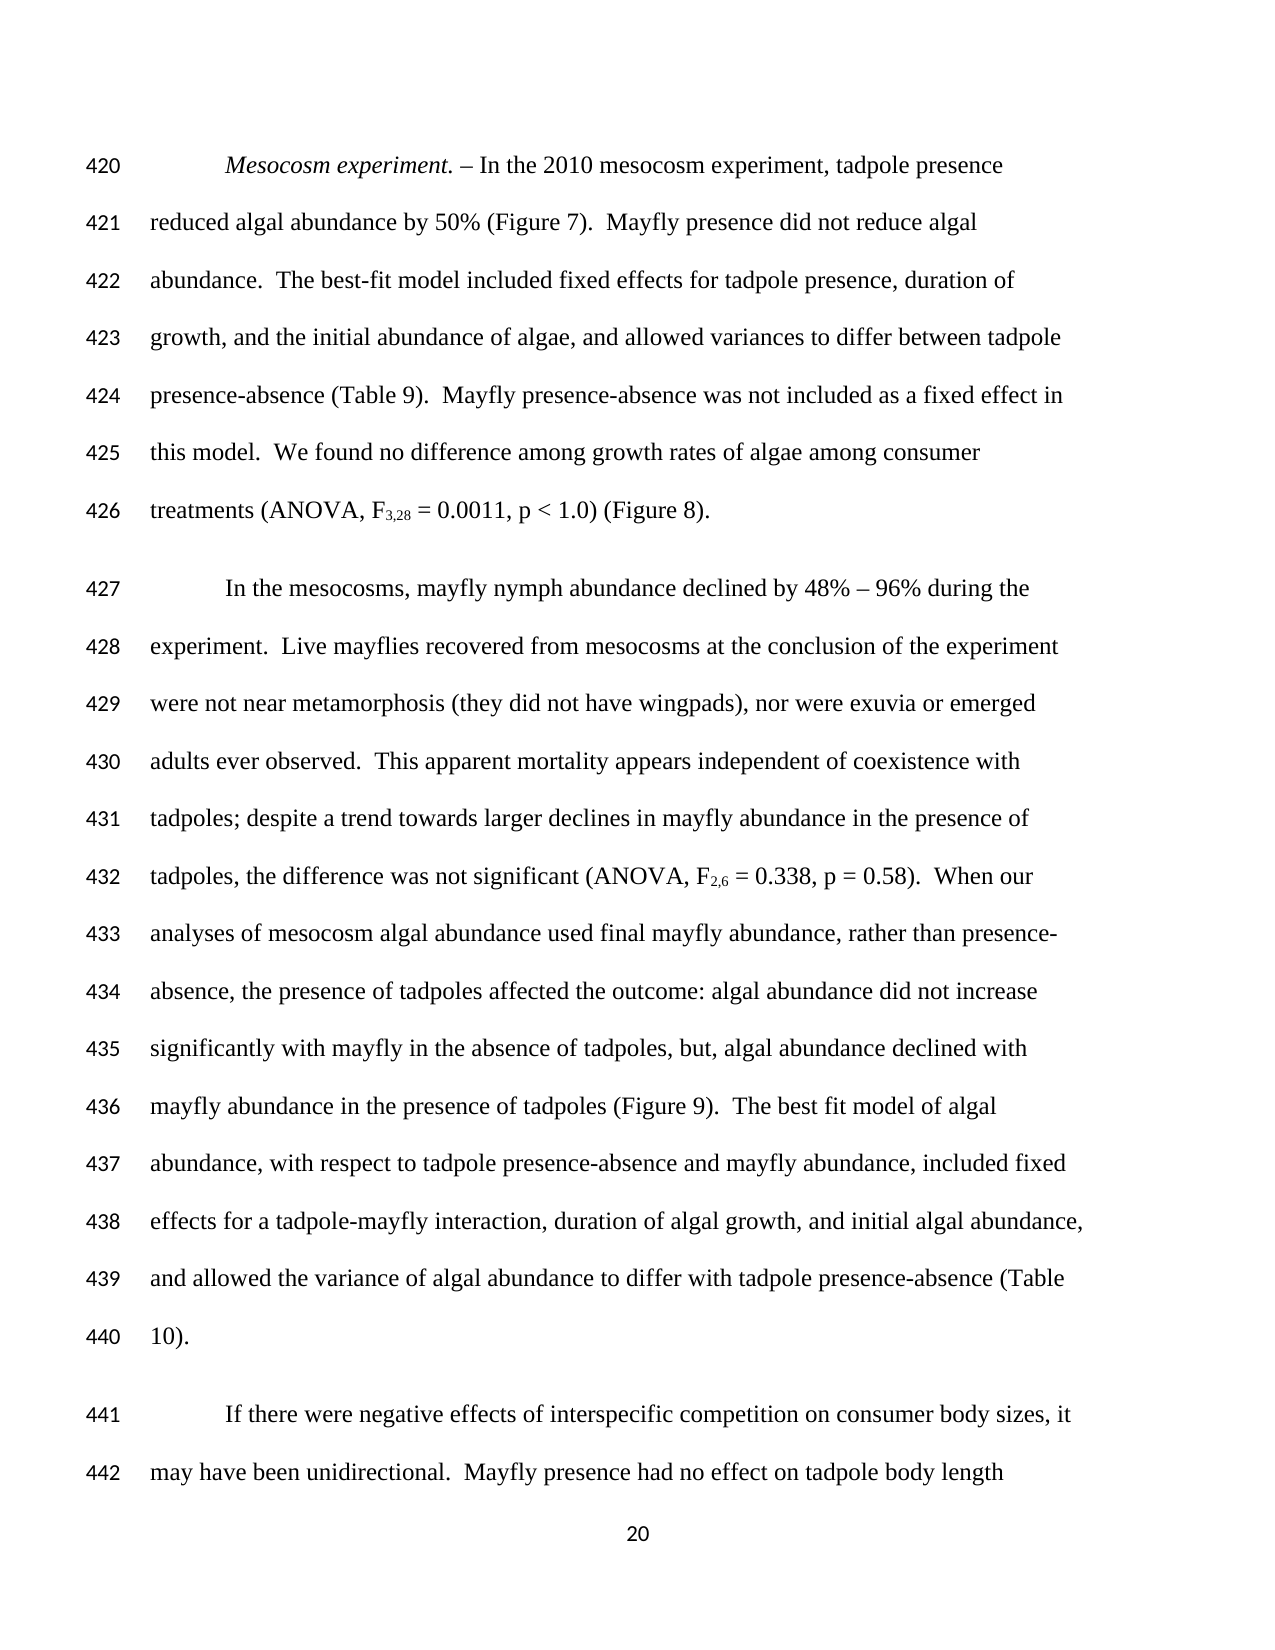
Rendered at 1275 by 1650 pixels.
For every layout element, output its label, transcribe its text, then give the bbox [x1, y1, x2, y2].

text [150, 1399, 1087, 1485]
text In the mesocosms, mayfly nymph abundance declined by 48% – 96% during the experiment. Live mayflies recovered from mesocosms at the conclusion of the experiment were not near metamorphosis (they did not have wingpads), nor were exuvia or emerged adults ever observed. This apparent mortality appears independent of coexistence with tadpoles; despite a trend towards larger declines in mayfly abundance in the presence of tadpoles, the difference was not significant (ANOVA, F2,6 = 0.338, p = 0.58). When our analyses of mesocosm algal abundance used final mayfly abundance, rather than presence-absence, the presence of tadpoles affected the outcome: algal abundance did not increase significantly with mayfly in the absence of tadpoles, but, algal abundance declined with mayfly abundance in the presence of tadpoles (Figure 9). The best fit model of algal abundance, with respect to tadpole presence-absence and mayfly abundance, included fixed effects for a tadpole-mayfly interaction, duration of algal growth, and initial algal abundance, and allowed the variance of algal abundance to differ with tadpole presence-absence (Table 10). [150, 573, 1087, 1349]
text Mesocosm experiment. – In the 2010 mesocosm experiment, tadpole presence reduced algal abundance by 50% (Figure 7). Mayfly presence did not reduce algal abundance. The best-fit model included fixed effects for tadpole presence, duration of growth, and the initial abundance of algae, and allowed variances to differ between tadpole presence-absence (Table 9). Mayfly presence-absence was not included as a fixed effect in this model. We found no difference among growth rates of algae among consumer treatments (ANOVA, F3,28 = 0.0011, p < 1.0) (Figure 8). [150, 150, 1087, 524]
